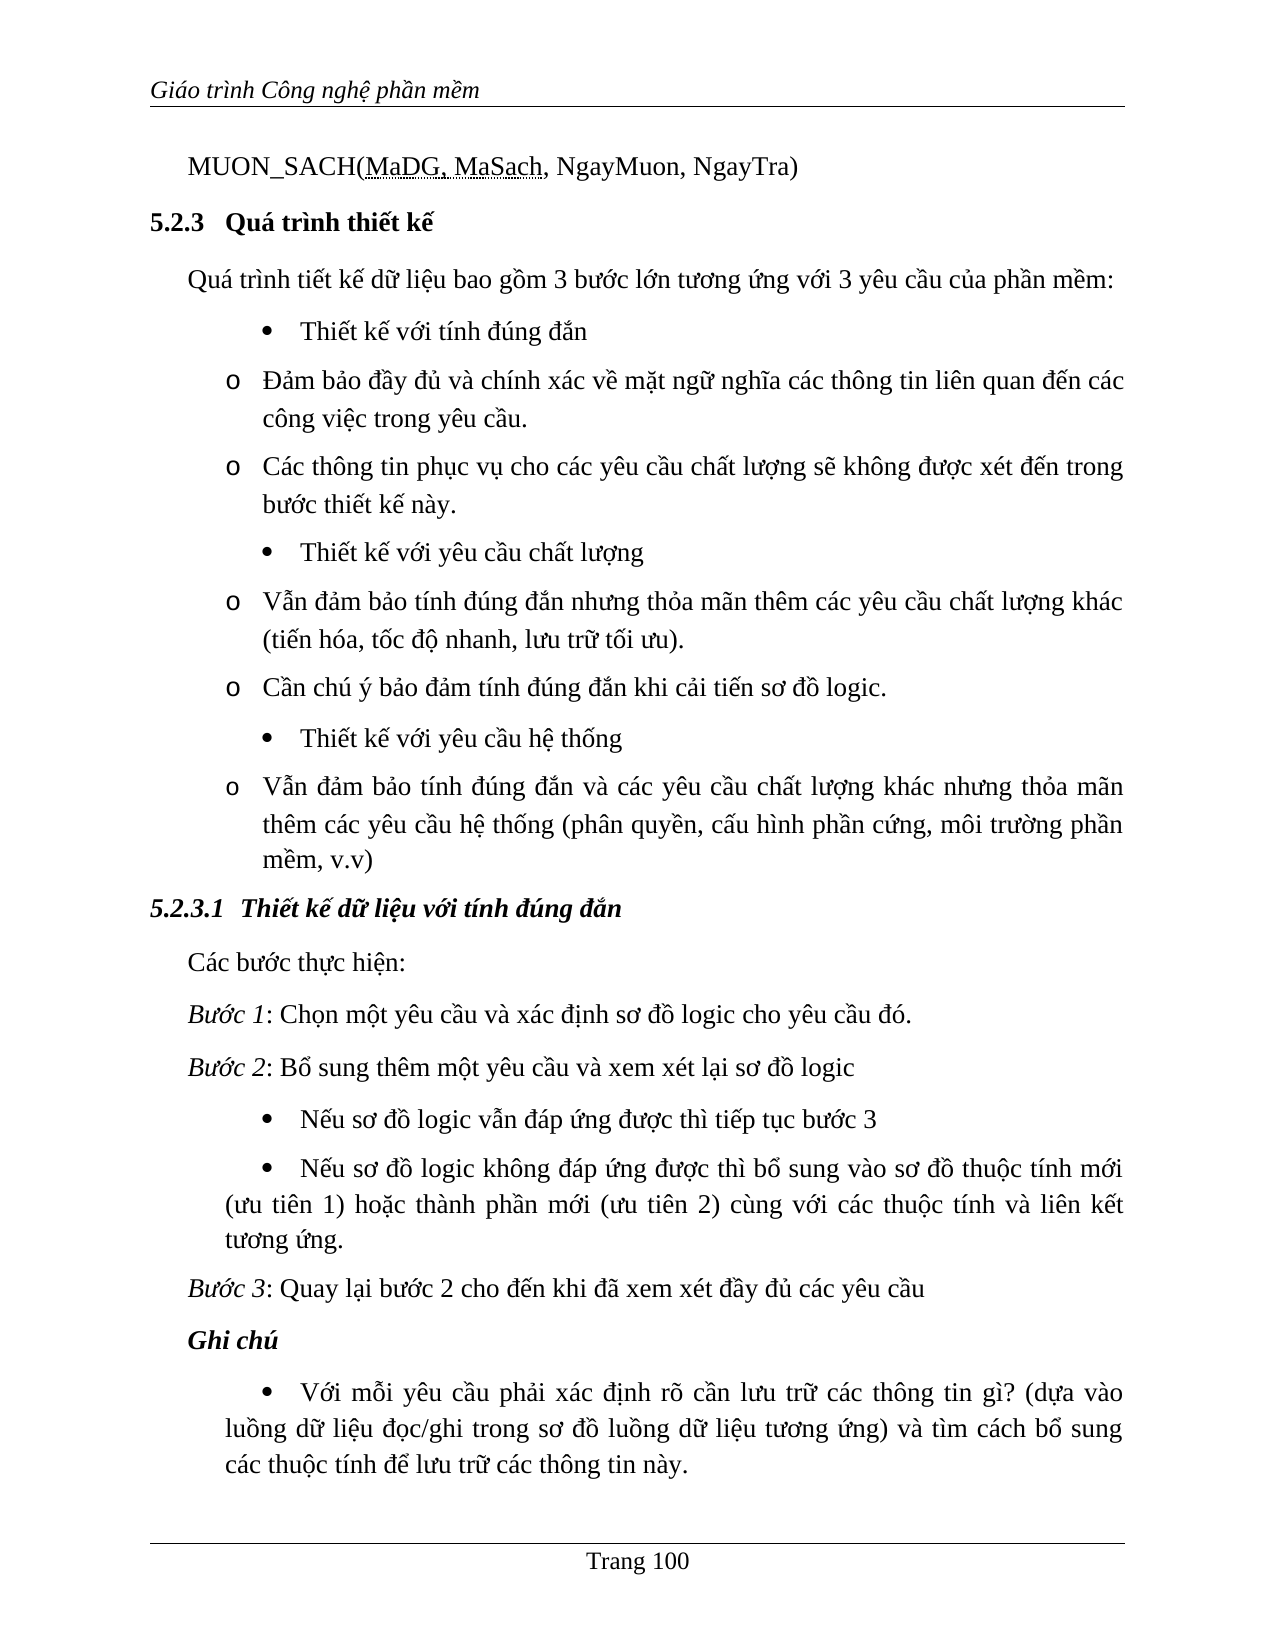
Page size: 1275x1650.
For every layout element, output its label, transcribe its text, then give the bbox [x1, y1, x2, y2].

list Nếu sơ đồ logic vẫn đáp ứng được thì tiếp tục bước 3 [225, 1103, 1125, 1135]
list Vẫn đảm bảo tính đúng đắn và các yêu cầu chất lượng khác nhưng thỏa mãn thêm các yêu cầu hệ thống (phân quyền, cấu hình phần cứng, môi trường phần mềm, v.v) [225, 771, 1125, 875]
text Các bước thực hiện: [150, 946, 1125, 977]
list Thiết kế với tính đúng đắn [225, 316, 1125, 347]
text Bước 1: Chọn một yêu cầu và xác định sơ đồ logic cho yêu cầu đó. [150, 999, 1125, 1030]
list Thiết kế với yêu cầu hệ thống [225, 722, 1125, 753]
list Cần chú ý bảo đảm tính đúng đắn khi cải tiến sơ đồ logic. [225, 671, 1125, 704]
list Vẫn đảm bảo tính đúng đắn nhưng thỏa mãn thêm các yêu cầu chất lượng khác (tiến hóa, tốc độ nhanh, lưu trữ tối ưu). [225, 585, 1125, 654]
list Đảm bảo đầy đủ và chính xác về mặt ngữ nghĩa các thông tin liên quan đến các công việc trong yêu cầu. [225, 364, 1125, 433]
subtitle Quá trình thiết kế [150, 207, 1125, 238]
text Quá trình tiết kế dữ liệu bao gồm 3 bước lớn tương ứng với 3 yêu cầu của phần mềm: [150, 263, 1125, 294]
list Nếu sơ đồ logic không đáp ứng được thì bổ sung vào sơ đồ thuộc tính mới (ưu tiên 1) hoặc thành phần mới (ưu tiên 2) cùng với các thuộc tính và liên kết tương ứng. [225, 1152, 1125, 1254]
list Với mỗi yêu cầu phải xác định rõ cần lưu trữ các thông tin gì? (dựa vào luồng dữ liệu đọc/ghi trong sơ đồ luồng dữ liệu tương ứng) và tìm cách bổ sung các thuộc tính để lưu trữ các thông tin này. [225, 1376, 1125, 1479]
list Các thông tin phục vụ cho các yêu cầu chất lượng sẽ không được xét đến trong bước thiết kế này. [225, 450, 1125, 519]
text Bước 2: Bổ sung thêm một yêu cầu và xem xét lại sơ đồ logic [150, 1051, 1125, 1082]
text MUON_SACH(MaDG, MaSach, NgayMuon, NgayTra) [150, 150, 1125, 181]
subtitle Thiết kế dữ liệu với tính đúng đắn [150, 892, 1125, 923]
list Thiết kế với yêu cầu chất lượng [225, 536, 1125, 568]
text Ghi chú [150, 1324, 1125, 1355]
text Bước 3: Quay lại bước 2 cho đến khi đã xem xét đầy đủ các yêu cầu [150, 1272, 1125, 1303]
